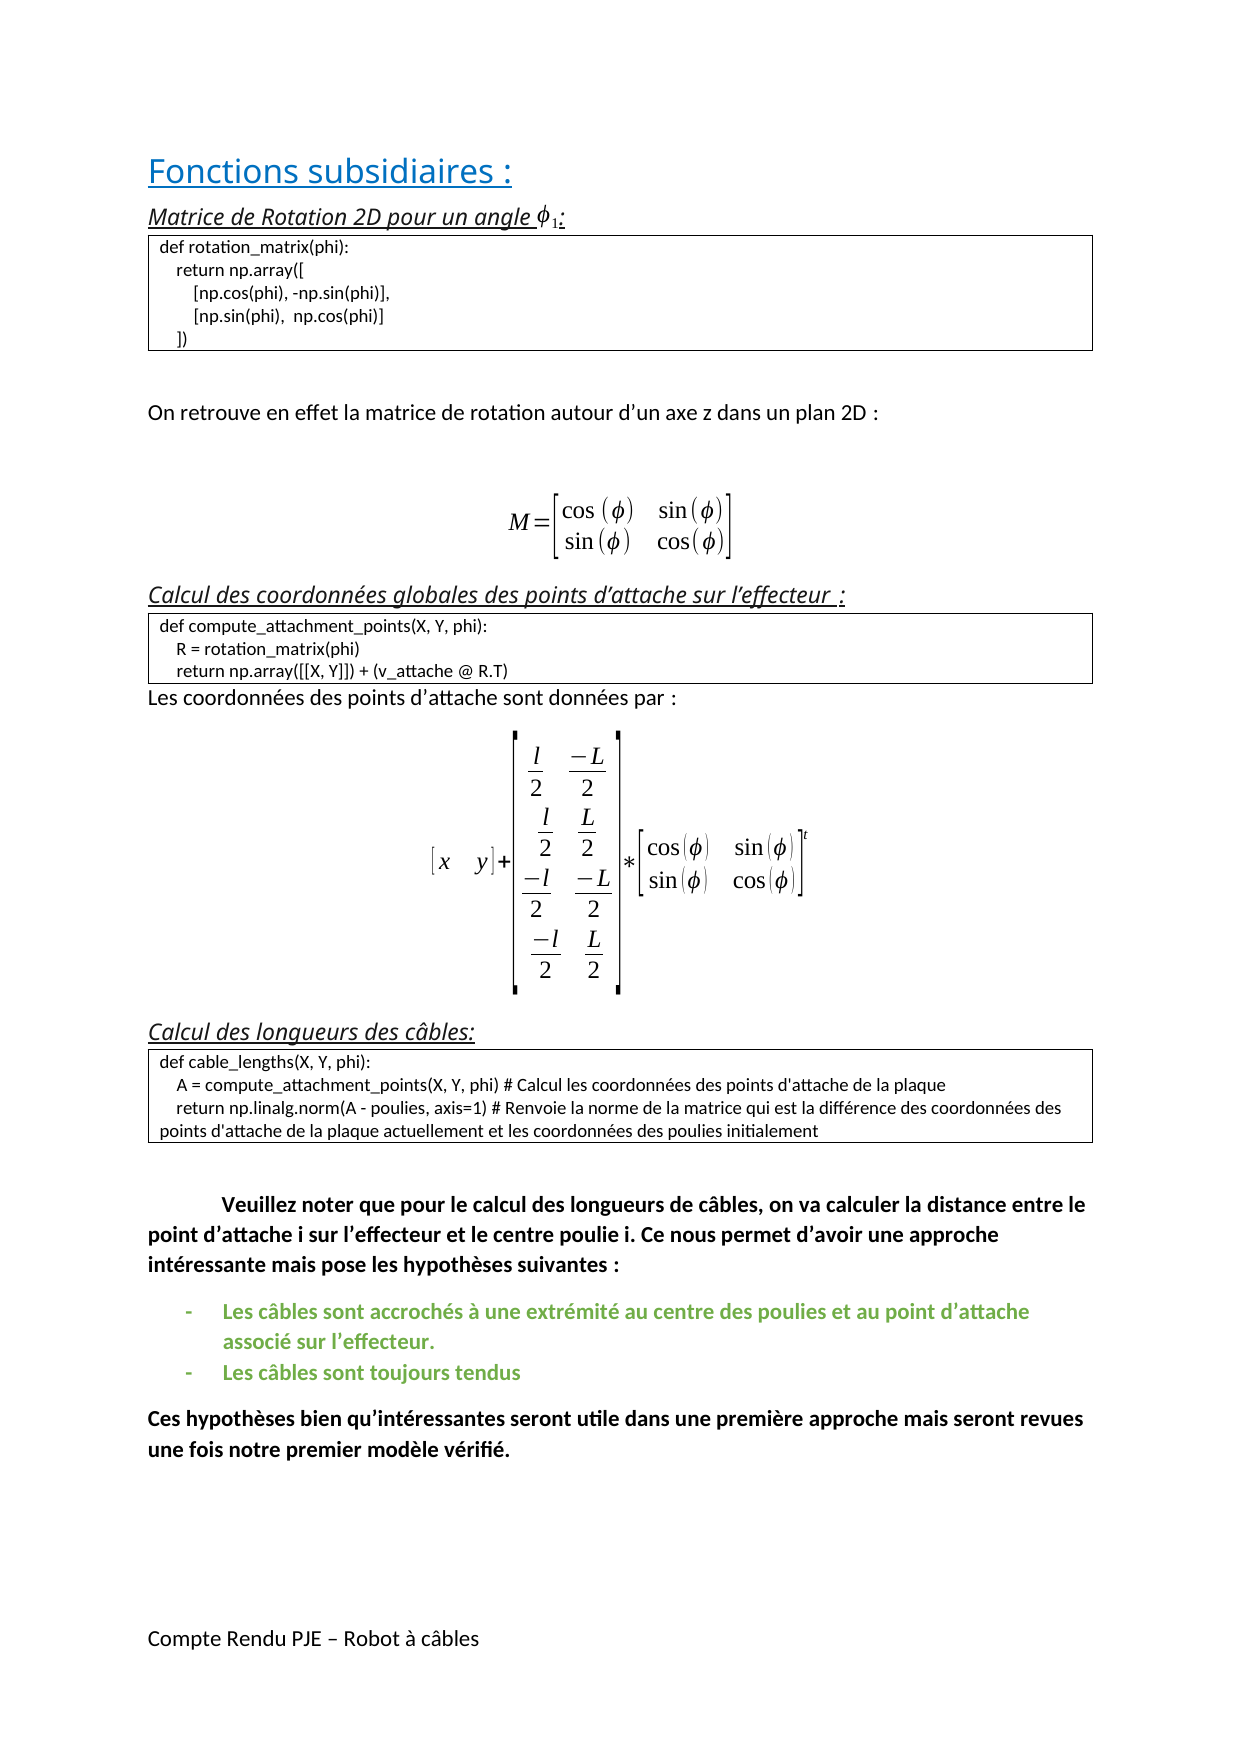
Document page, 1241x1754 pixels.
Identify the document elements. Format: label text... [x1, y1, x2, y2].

text Calcul des coordonnées globales des points d’attache sur l’effecteur : [148, 579, 1093, 610]
table_header def compute_attachment_points(X, Y, phi): R = rotation_matrix(phi) return np.array([[X, Y]]) + (v_attache @ R.T) [149, 614, 1092, 682]
list Les câbles sont toujours tendus [185, 1358, 1093, 1386]
table_header def cable_lengths(X, Y, phi): A = compute_attachment_points(X, Y, phi) # Calcul les coordonnées des points d'attache de la plaque return np.linalg.norm(A - poulies, axis=1) # Renvoie la norme de la matrice qui est la différence des coordonnées des points d'attache de la plaque actuellement et les coordonnées des poulies initialement [149, 1050, 1092, 1142]
text Ces hypothèses bien qu’intéressantes seront utile dans une première approche mais seront revues une fois notre premier modèle vérifié. [148, 1404, 1093, 1463]
text Veuillez noter que pour le calcul des longueurs de câbles, on va calculer la distance entre le point d’attache i sur l’effecteur et le centre poulie i. Ce nous permet d’avoir une approche intéressante mais pose les hypothèses suivantes : [148, 1190, 1093, 1278]
text Calcul des longueurs des câbles: [148, 1016, 1093, 1047]
list Les câbles sont accrochés à une extrémité au centre des poulies et au point d’attache associé sur l’effecteur. [185, 1297, 1093, 1355]
text Fonctions subsidiaires : [148, 148, 1093, 193]
text On retrouve en effet la matrice de rotation autour d’un axe z dans un plan 2D : [148, 398, 1093, 426]
table_header def rotation_matrix(phi): return np.array([ [np.cos(phi), -np.sin(phi)], [np.sin(phi), np.cos(phi)] ]) [149, 236, 1092, 350]
text Les coordonnées des points d’attache sont données par : [148, 684, 1093, 712]
text Matrice de Rotation 2D pour un angle : [148, 201, 1093, 232]
